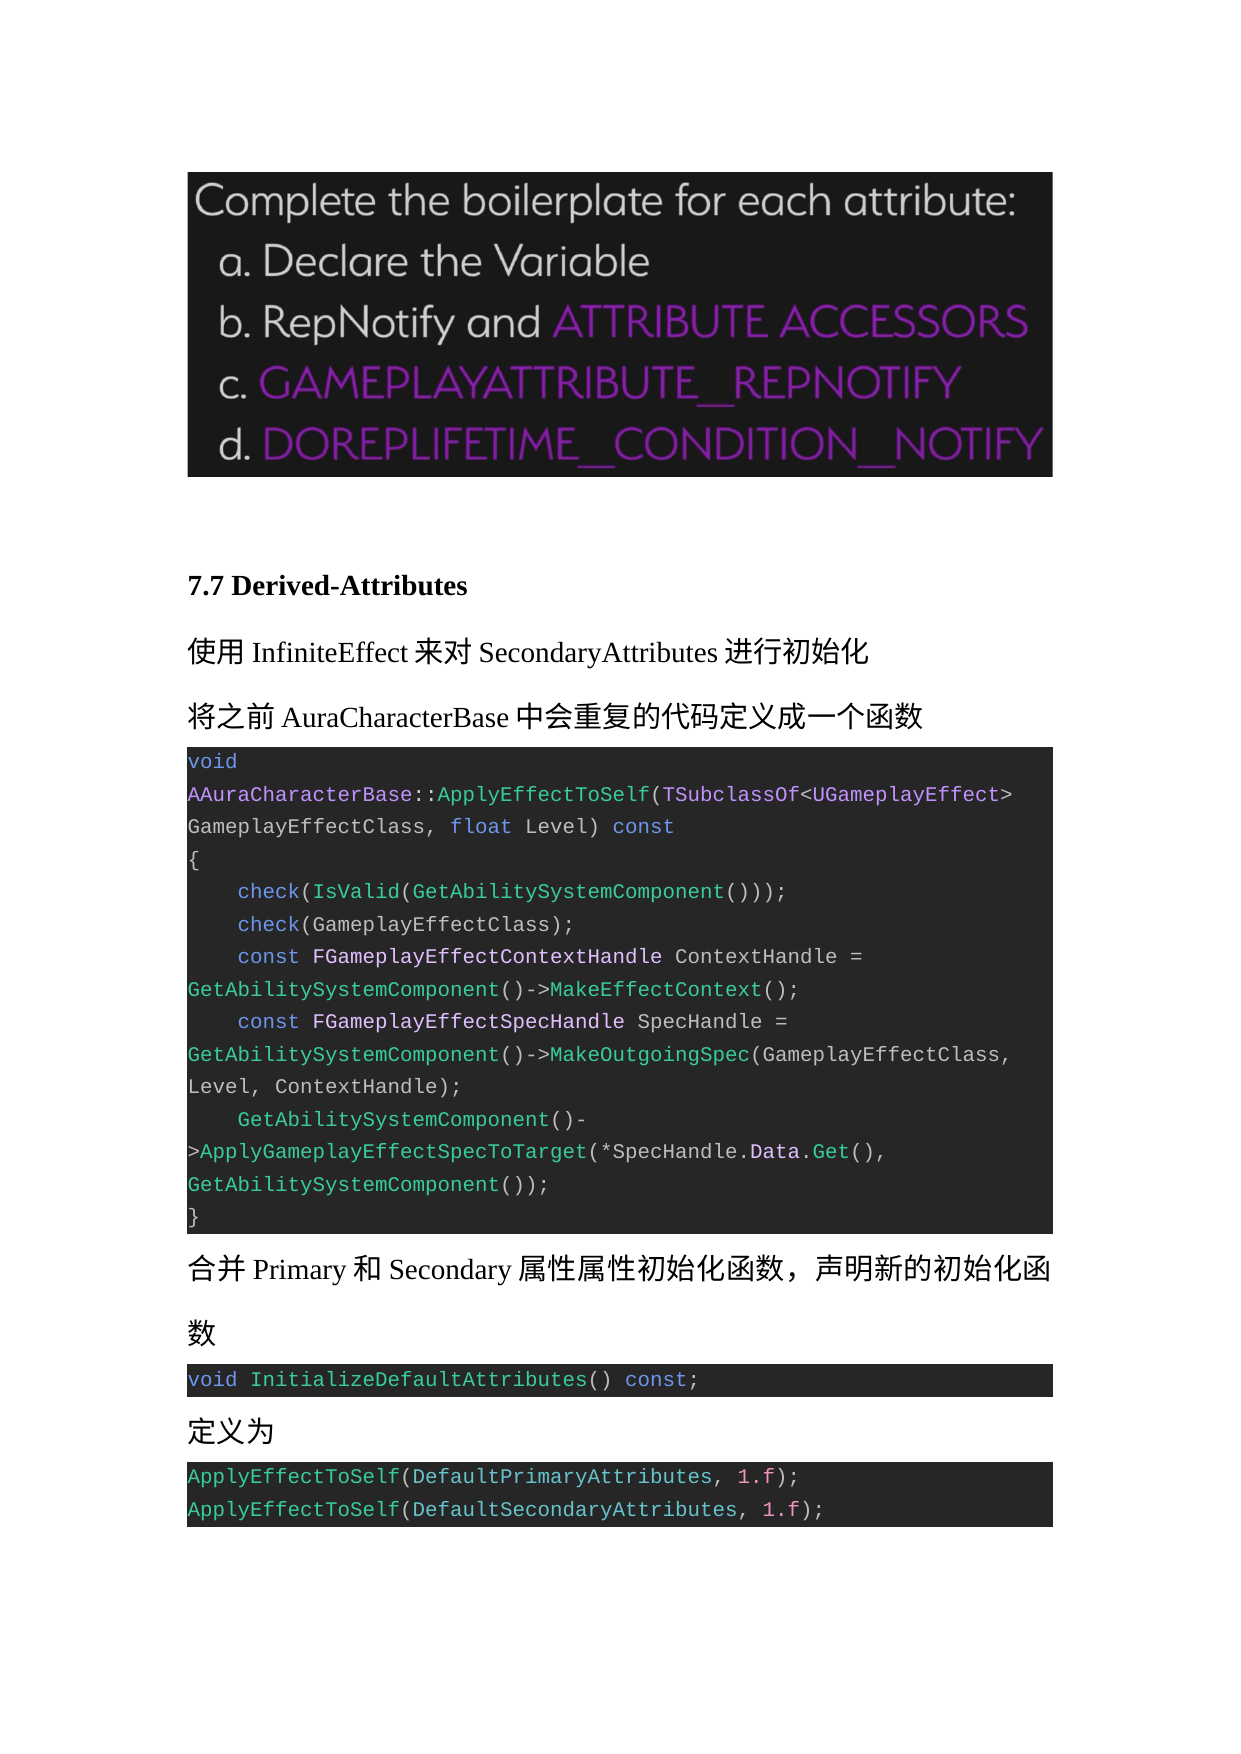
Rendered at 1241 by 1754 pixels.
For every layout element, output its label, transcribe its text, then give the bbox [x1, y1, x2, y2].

list Derived-Attributes [187, 552, 1053, 617]
text ApplyEffectToSelf(DefaultPrimaryAttributes, 1.f); ApplyEffectToSelf(DefaultSecondaryAttributes, 1.f); [187, 1462, 1053, 1527]
text 使用InfiniteEffect来对SecondaryAttributes进行初始化 [187, 617, 1053, 682]
text 将之前AuraCharacterBase中会重复的代码定义成一个函数 [187, 682, 1053, 747]
text void InitializeDefaultAttributes() const; [187, 1364, 1053, 1397]
text 定义为 [187, 1397, 1053, 1462]
picture [187, 172, 1053, 477]
text void AAuraCharacterBase::ApplyEffectToSelf(TSubclassOf<UGameplayEffect> GameplayEffectClass, float Level) const { check(IsValid(GetAbilitySystemComponent())); check(GameplayEffectClass); const FGameplayEffectContextHandle ContextHandle = GetAbilitySystemComponent()->MakeEffectContext(); const FGameplayEffectSpecHandle SpecHandle = GetAbilitySystemComponent()->MakeOutgoingSpec(GameplayEffectClass, Level, ContextHandle); GetAbilitySystemComponent()->ApplyGameplayEffectSpecToTarget(*SpecHandle.Data.Get(), GetAbilitySystemComponent()); } [187, 747, 1053, 1234]
text 合并Primary和Secondary属性属性初始化函数，声明新的初始化函数 [187, 1234, 1053, 1364]
